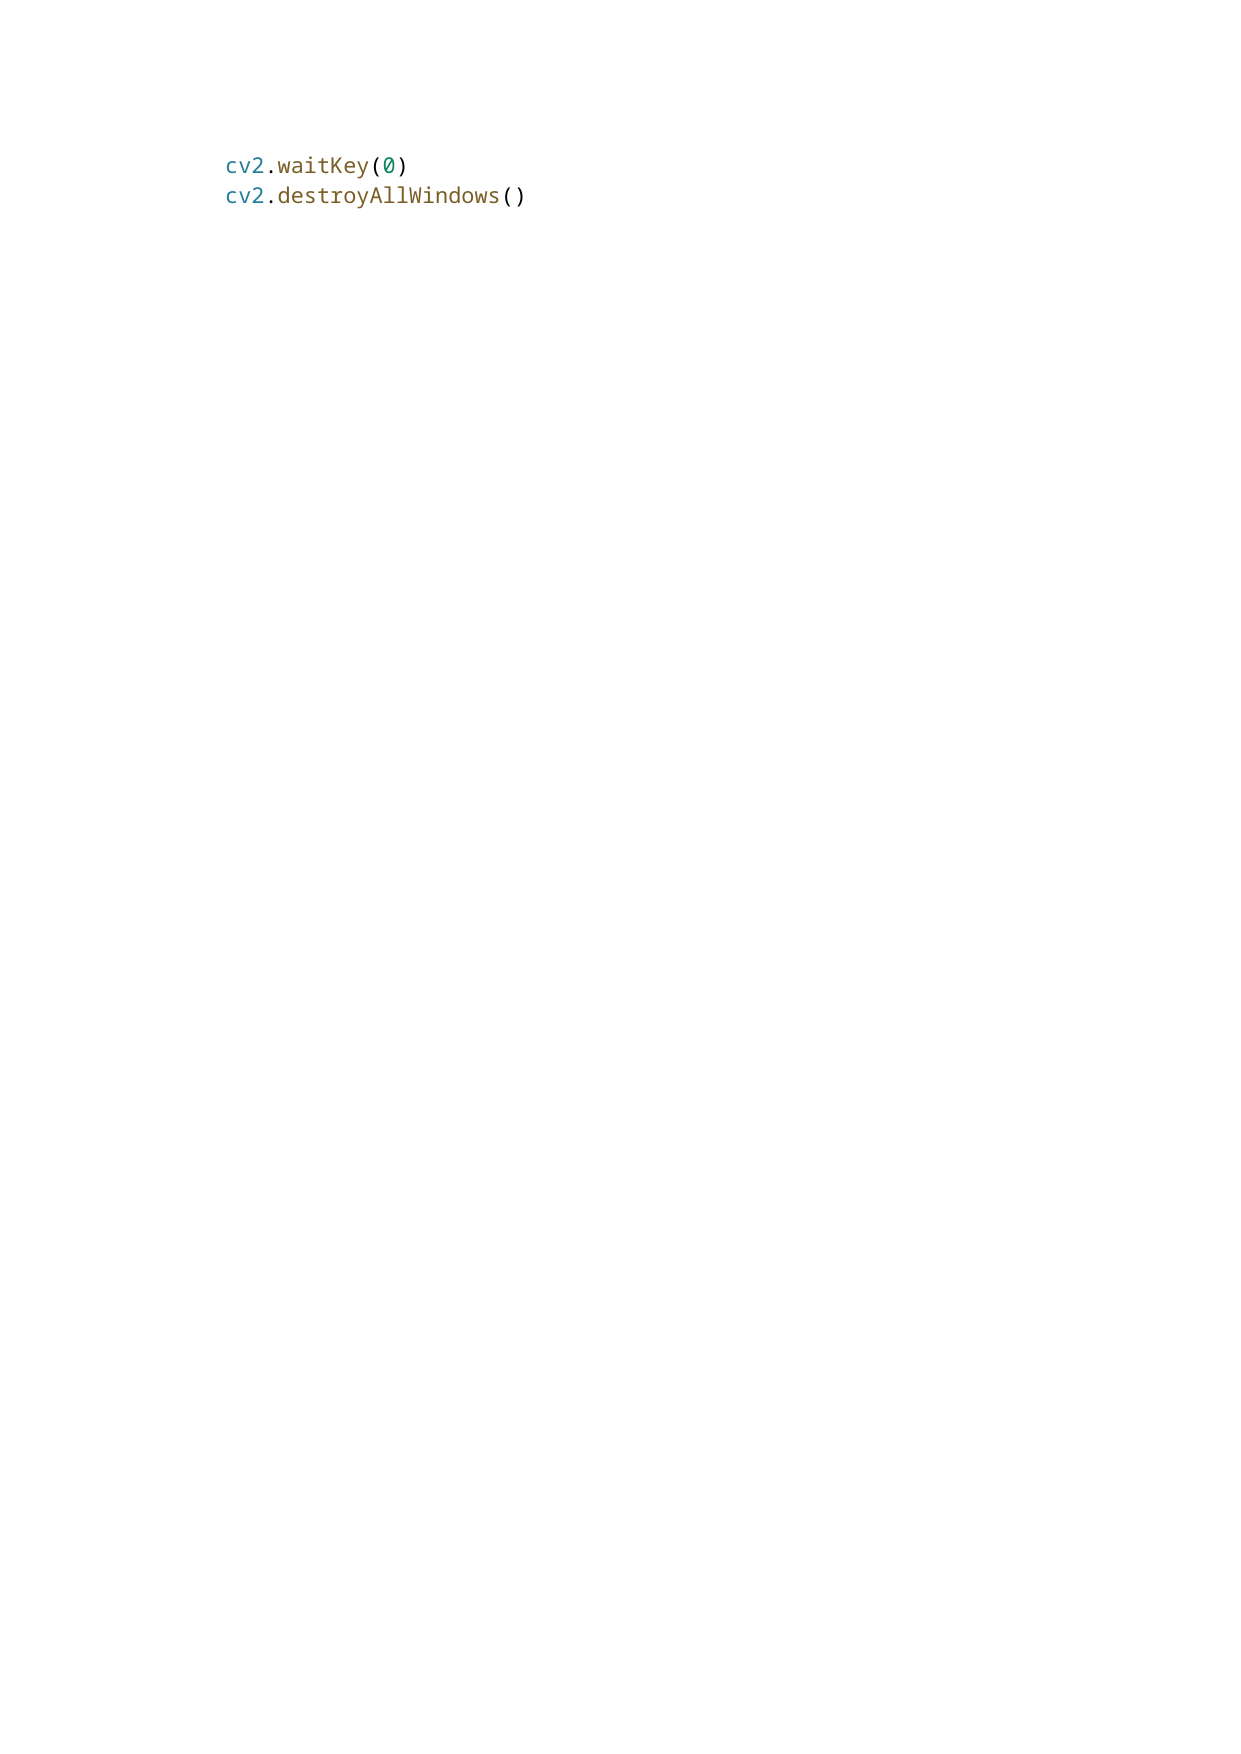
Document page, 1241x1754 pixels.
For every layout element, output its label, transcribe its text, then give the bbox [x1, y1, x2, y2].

text cv2.waitKey(0) [225, 150, 1090, 180]
text cv2.destroyAllWindows() [225, 180, 1090, 209]
